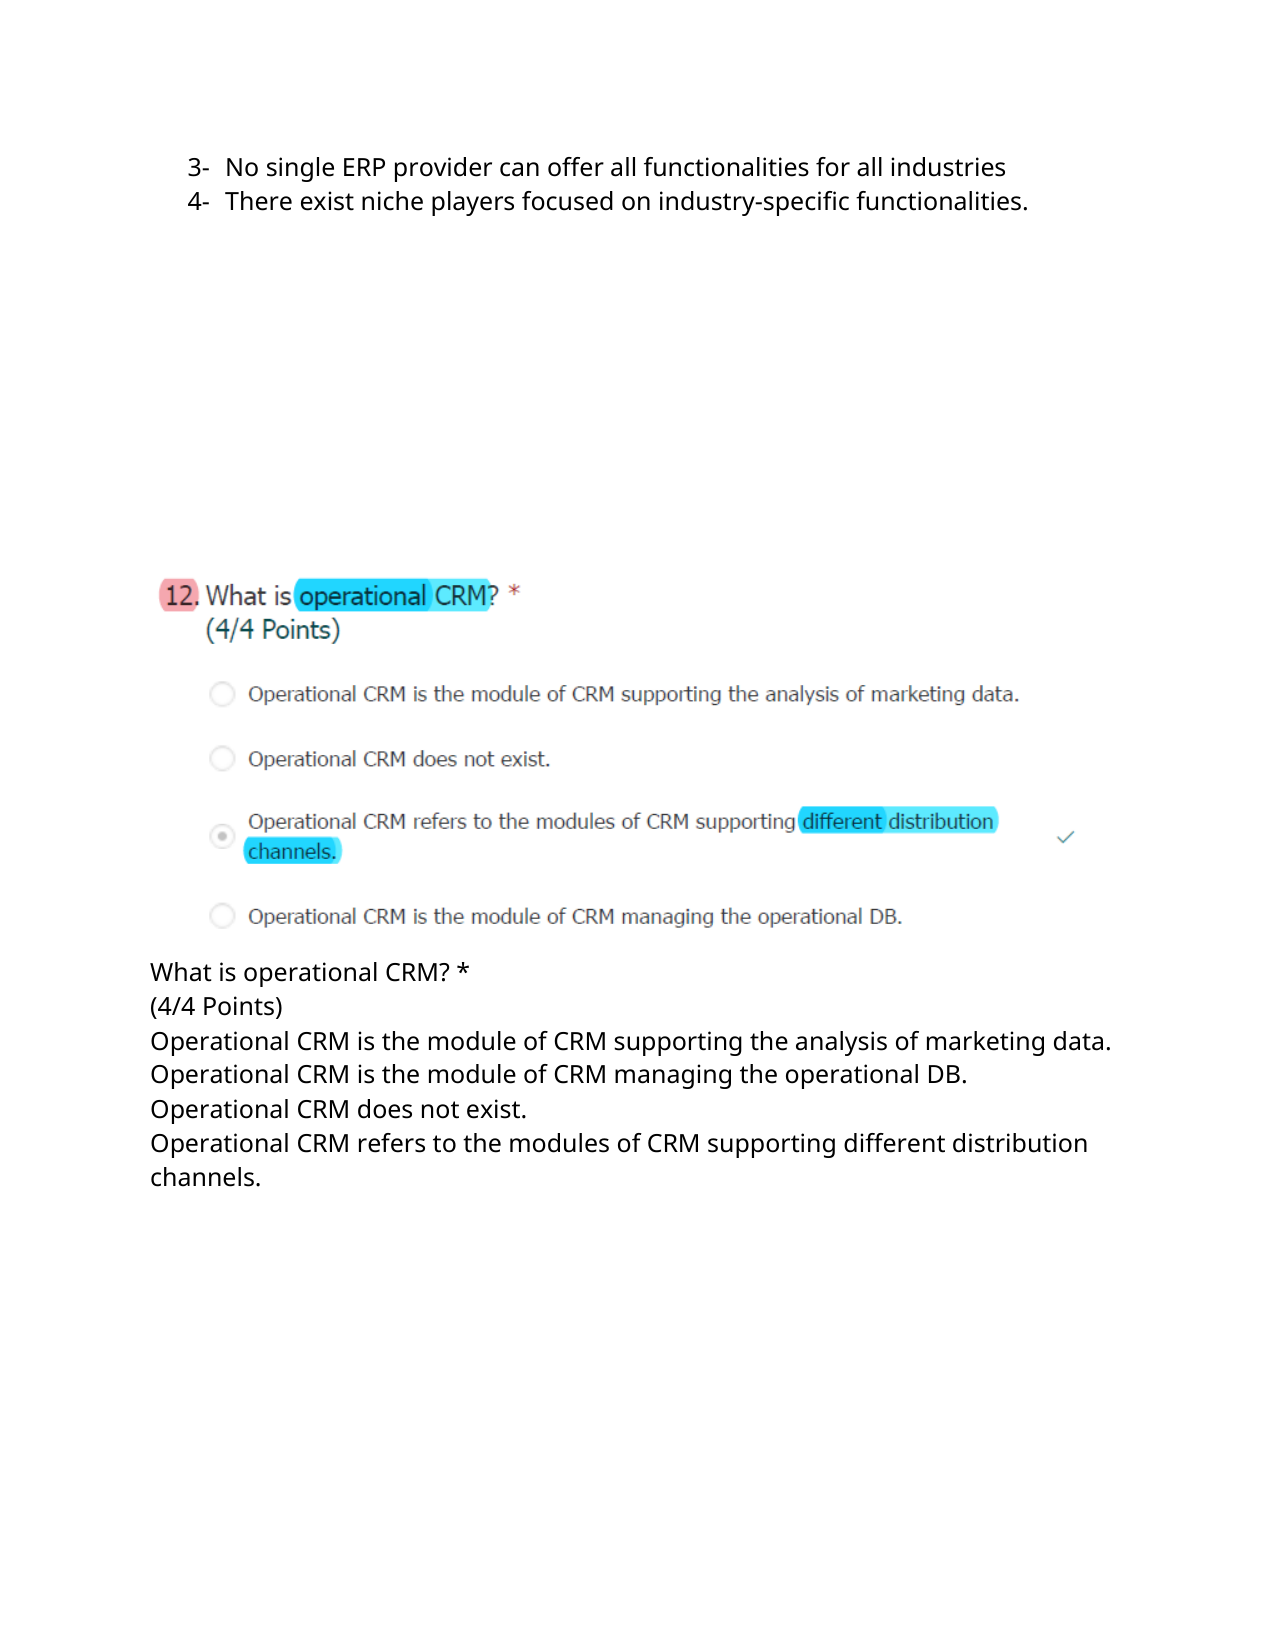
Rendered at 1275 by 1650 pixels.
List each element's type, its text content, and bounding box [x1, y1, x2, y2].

text Operational CRM is the module of CRM supporting the analysis of marketing data. [150, 1023, 1125, 1057]
text What is operational CRM? * [150, 955, 1125, 989]
list No single ERP provider can offer all functionalities for all industries [187, 150, 1125, 184]
picture [150, 554, 1097, 936]
text (4/4 Points) [150, 989, 1125, 1023]
text Operational CRM refers to the modules of CRM supporting different distribution channels. [150, 1125, 1125, 1193]
text Operational CRM does not exist. [150, 1091, 1125, 1125]
text Operational CRM is the module of CRM managing the operational DB. [150, 1057, 1125, 1091]
list There exist niche players focused on industry-specific functionalities. [187, 184, 1125, 218]
